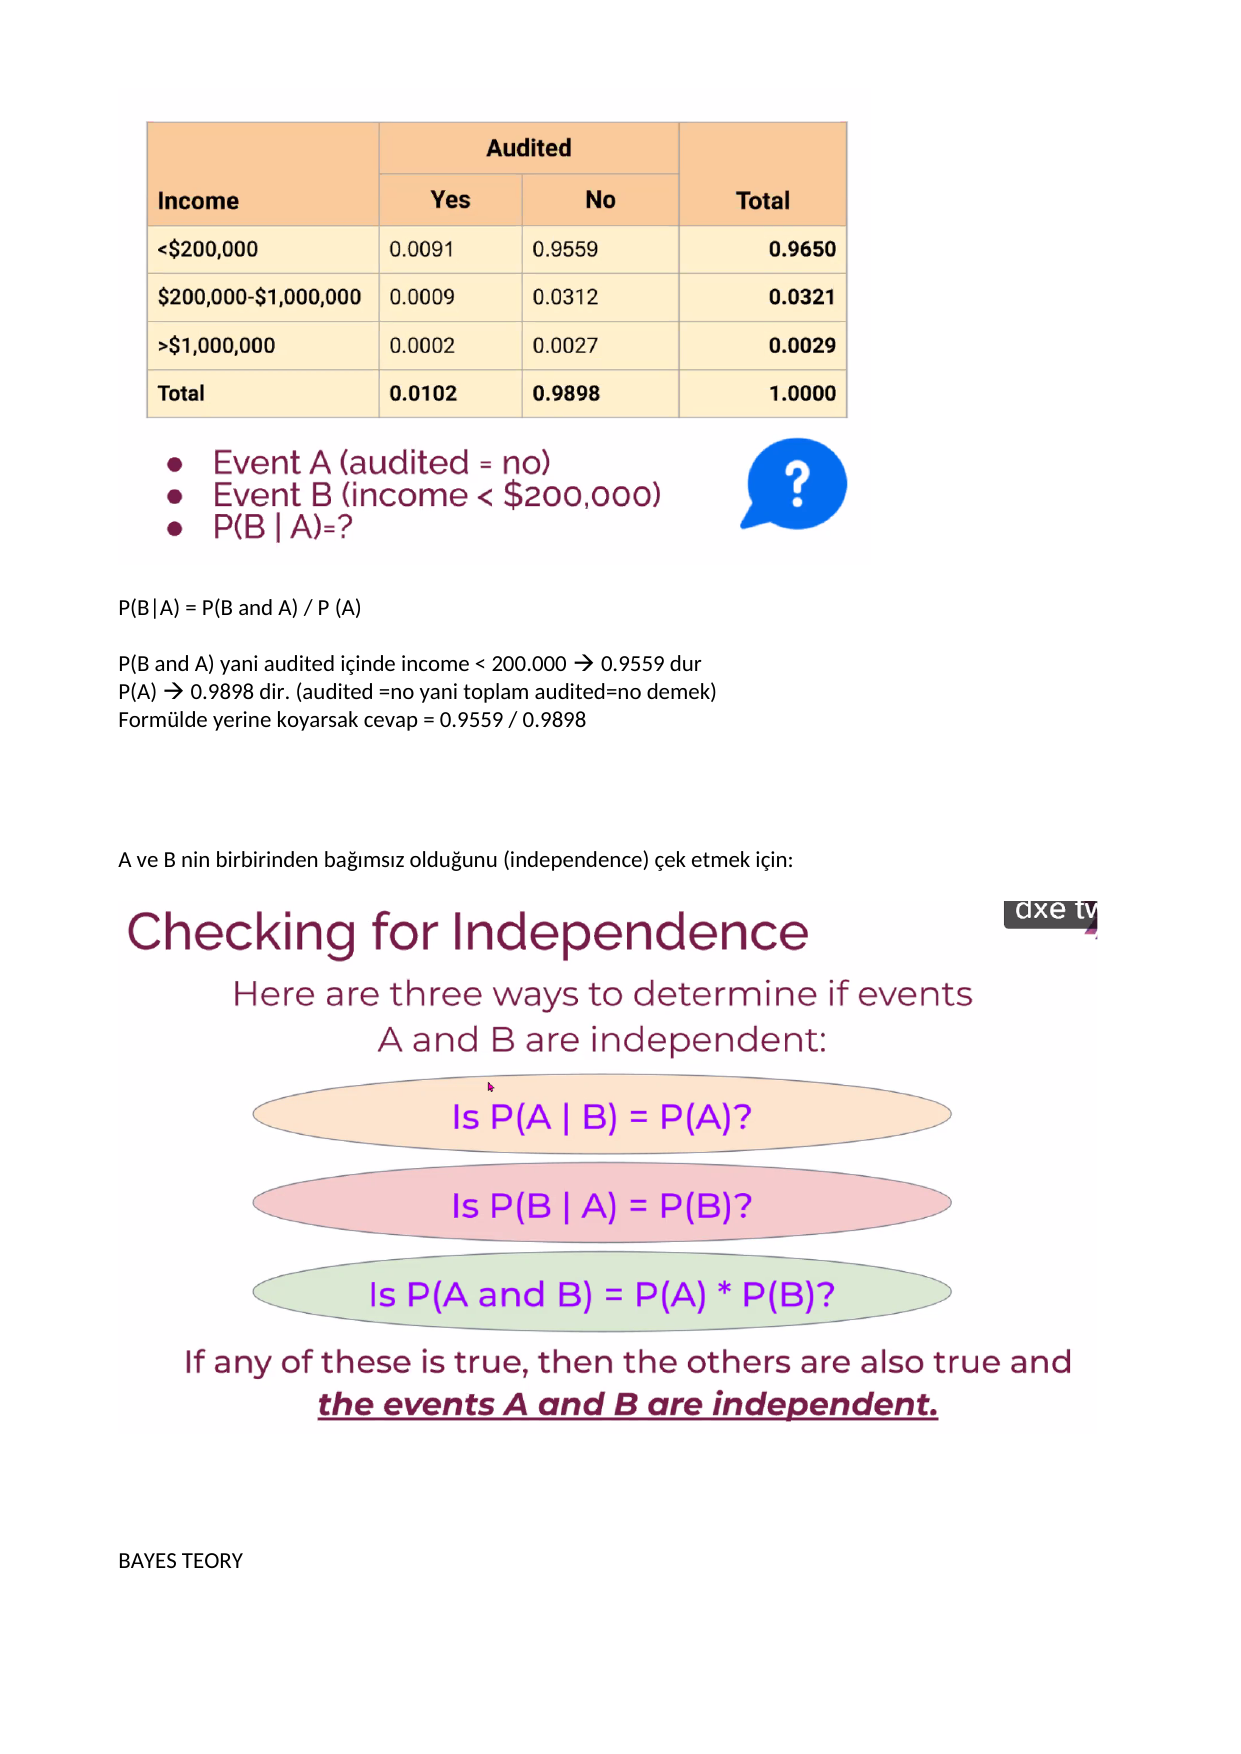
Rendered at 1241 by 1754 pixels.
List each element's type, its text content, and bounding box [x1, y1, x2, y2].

picture [118, 88, 872, 565]
text BAYES TEORY [118, 1546, 1181, 1574]
text P(A) 0.9898 dir. (audited =no yani toplam audited=no demek) [118, 677, 1181, 705]
picture [118, 901, 1098, 1434]
text A ve B nin birbirinden bağımsız olduğunu (independence) çek etmek için: [118, 845, 1181, 873]
text P(B|A) = P(B and A) / P (A) [118, 593, 1181, 621]
text Formülde yerine koyarsak cevap = 0.9559 / 0.9898 [118, 705, 1181, 733]
text P(B and A) yani audited içinde income < 200.000 0.9559 dur [118, 649, 1181, 677]
